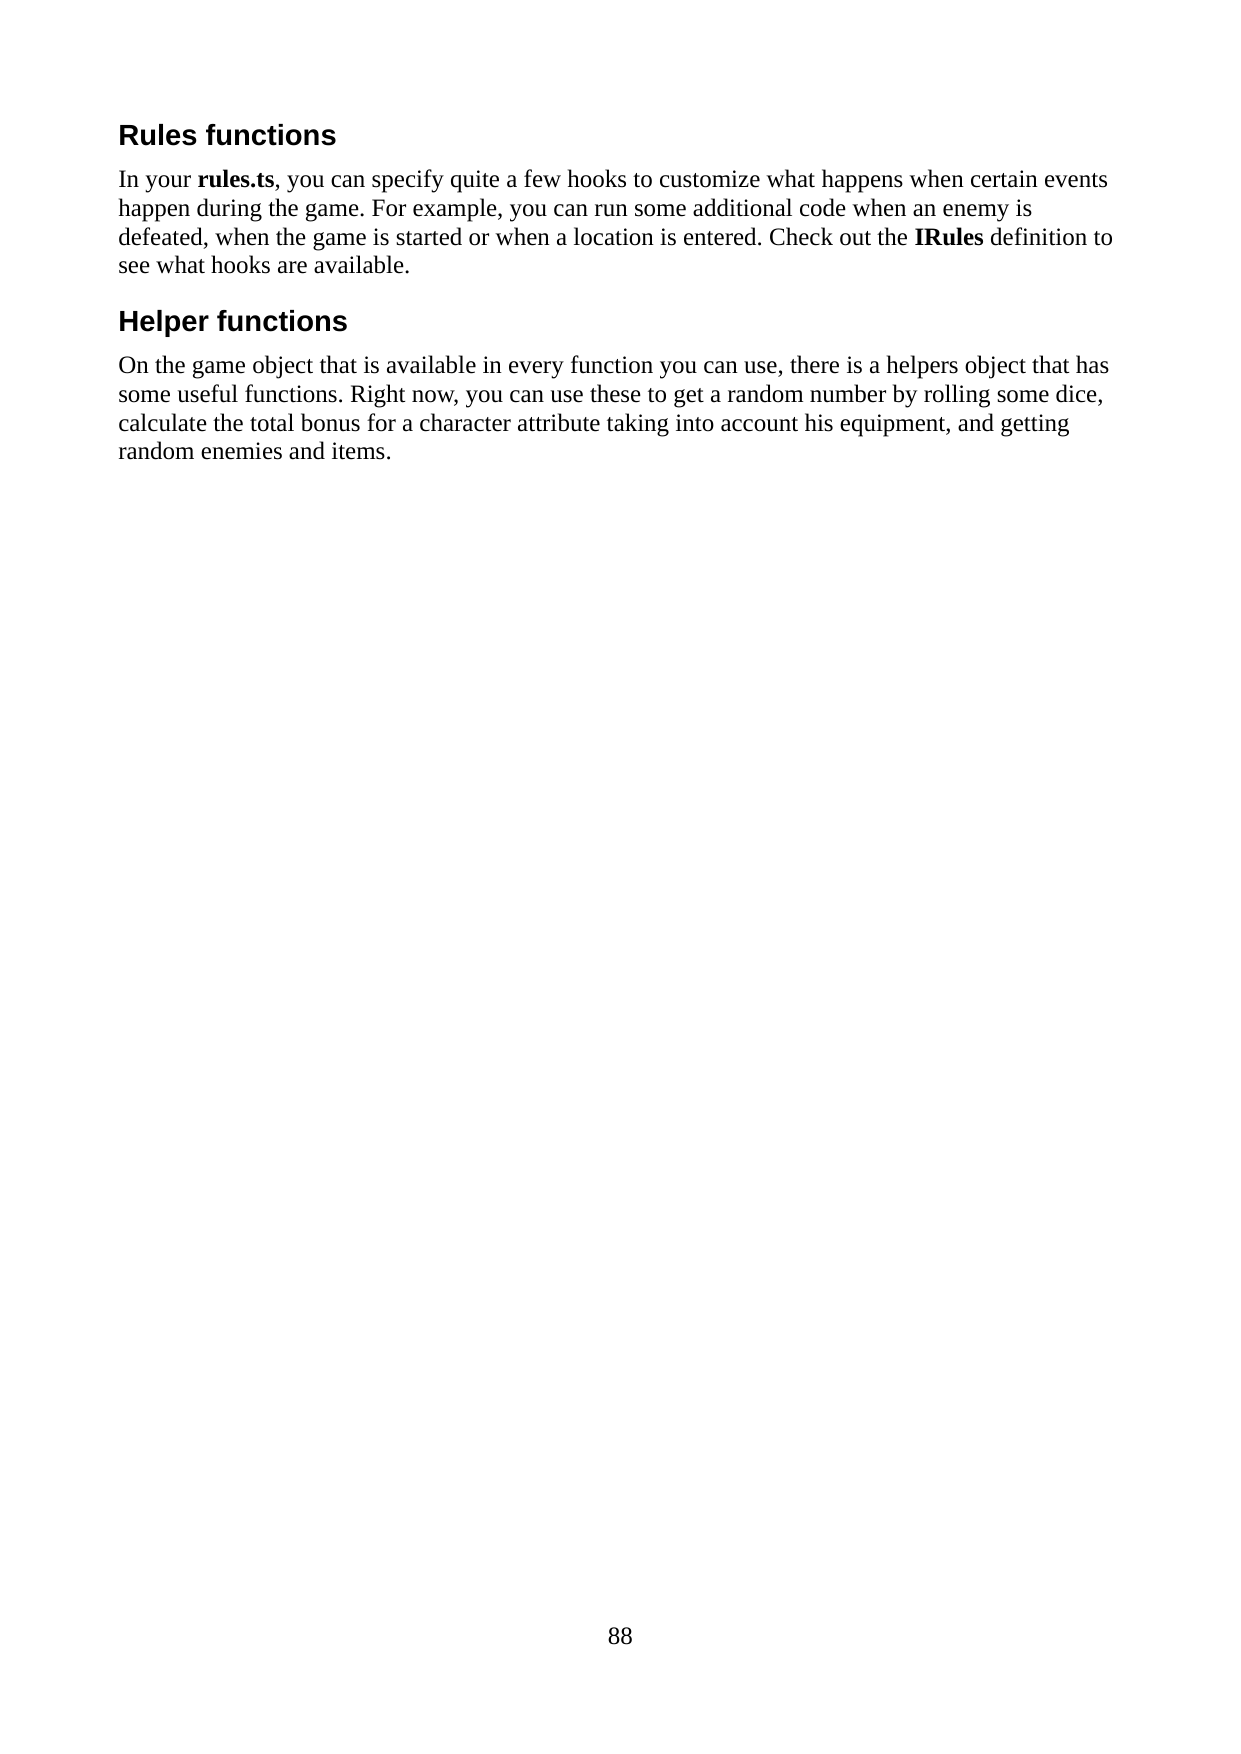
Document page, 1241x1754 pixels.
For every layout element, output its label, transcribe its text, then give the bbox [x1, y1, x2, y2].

subtitle Rules functions [118, 118, 1122, 152]
text In your rules.ts, you can specify quite a few hooks to customize what happens when certain events happen during the game. For example, you can run some additional code when an enemy is defeated, when the game is started or when a location is entered. Check out the IRules definition to see what hooks are available. [118, 164, 1122, 279]
text On the game object that is available in every function you can use, there is a helpers object that has some useful functions. Right now, you can use these to get a random number by rolling some dice, calculate the total bonus for a character attribute taking into account his equipment, and getting random enemies and items. [118, 350, 1122, 465]
subtitle Helper functions [118, 304, 1122, 338]
